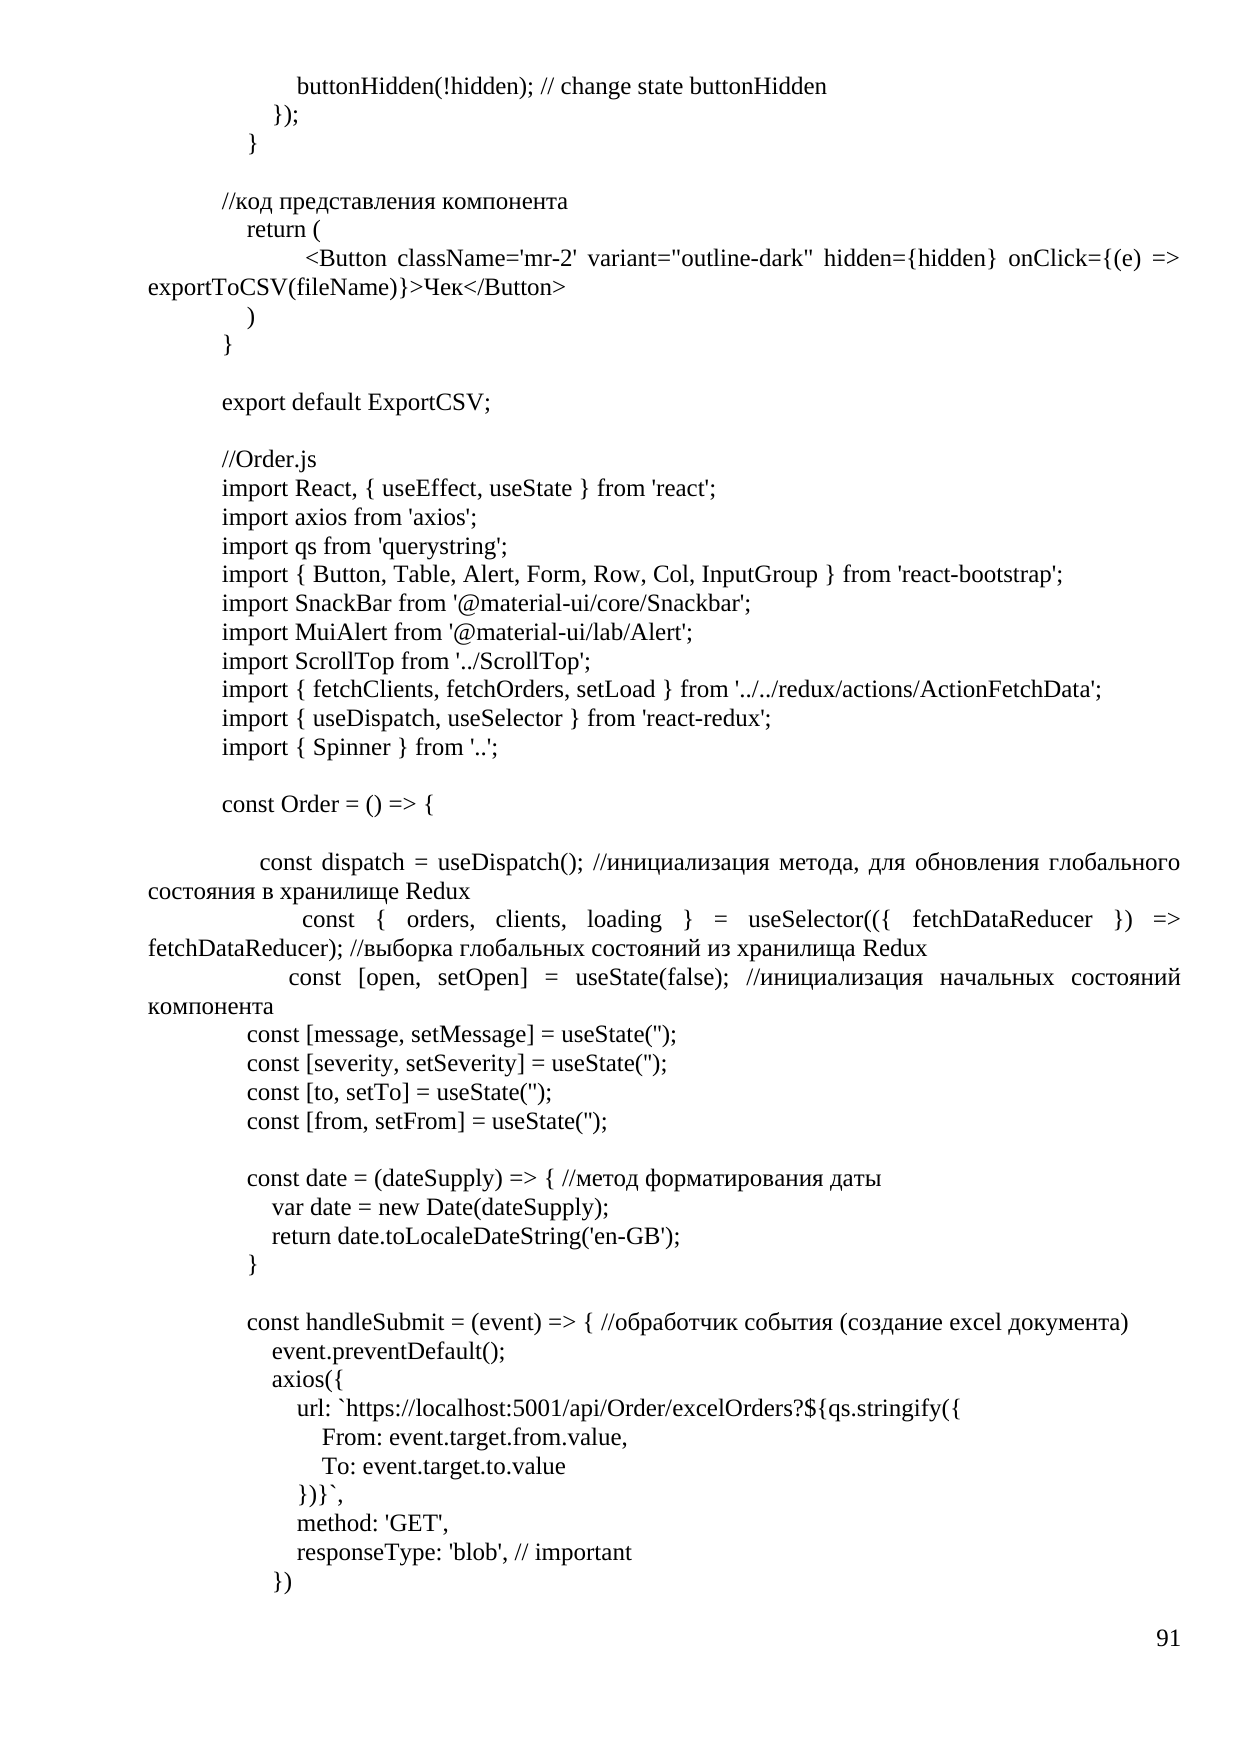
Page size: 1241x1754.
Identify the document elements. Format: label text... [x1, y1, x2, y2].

text const [message, setMessage] = useState(''); [148, 1019, 1181, 1048]
text ) [148, 301, 1181, 329]
text const dispatch = useDispatch(); //инициализация метода, для обновления глобального состояния в хранилище Redux [148, 847, 1181, 904]
text } [148, 1249, 1181, 1278]
text responseType: 'blob', // important [148, 1537, 1181, 1566]
text var date = new Date(dateSupply); [148, 1192, 1181, 1221]
text <Button className='mr-2' variant="outline-dark" hidden={hidden} onClick={(e) => exportToCSV(fileName)}>Чек</Button> [148, 243, 1181, 301]
text import { fetchClients, fetchOrders, setLoad } from '../../redux/actions/ActionFetchData'; [148, 674, 1181, 703]
text import qs from 'querystring'; [148, 531, 1181, 559]
text return ( [148, 214, 1181, 243]
text import { Button, Table, Alert, Form, Row, Col, InputGroup } from 'react-bootstrap'; [148, 559, 1181, 588]
text To: event.target.to.value [148, 1451, 1181, 1479]
text import SnackBar from '@material-ui/core/Snackbar'; [148, 588, 1181, 617]
text import MuiAlert from '@material-ui/lab/Alert'; [148, 617, 1181, 646]
text method: 'GET', [148, 1508, 1181, 1537]
text From: event.target.from.value, [148, 1422, 1181, 1451]
text return date.toLocaleDateString('en-GB'); [148, 1221, 1181, 1249]
text const [severity, setSeverity] = useState(''); [148, 1048, 1181, 1077]
text const [to, setTo] = useState(''); [148, 1077, 1181, 1106]
text import { Spinner } from '..'; [148, 732, 1181, 761]
text //Order.js [148, 444, 1181, 473]
text const Order = () => { [148, 789, 1181, 818]
text const [from, setFrom] = useState(''); [148, 1106, 1181, 1134]
text import ScrollTop from '../ScrollTop'; [148, 646, 1181, 674]
text import { useDispatch, useSelector } from 'react-redux'; [148, 703, 1181, 732]
text })}`, [148, 1479, 1181, 1508]
text buttonHidden(!hidden); // change state buttonHidden [148, 71, 1181, 99]
text import axios from 'axios'; [148, 502, 1181, 531]
text export default ExportCSV; [148, 387, 1181, 416]
text axios({ [148, 1364, 1181, 1393]
text } [148, 128, 1181, 157]
text }); [148, 99, 1181, 128]
text import React, { useEffect, useState } from 'react'; [148, 473, 1181, 502]
text url: `https://localhost:5001/api/Order/excelOrders?${qs.stringify({ [148, 1393, 1181, 1422]
text const handleSubmit = (event) => { //обработчик события (создание excel документа) [148, 1307, 1181, 1336]
text //код представления компонента [148, 186, 1181, 214]
text const [open, setOpen] = useState(false); //инициализация начальных состояний компонента [148, 962, 1181, 1019]
text }) [148, 1566, 1181, 1594]
text const date = (dateSupply) => { //метод форматирования даты [148, 1163, 1181, 1192]
text event.preventDefault(); [148, 1336, 1181, 1364]
text } [148, 329, 1181, 358]
text const { orders, clients, loading } = useSelector(({ fetchDataReducer }) => fetchDataReducer); //выборка глобальных состояний из хранилища Redux [148, 904, 1181, 962]
